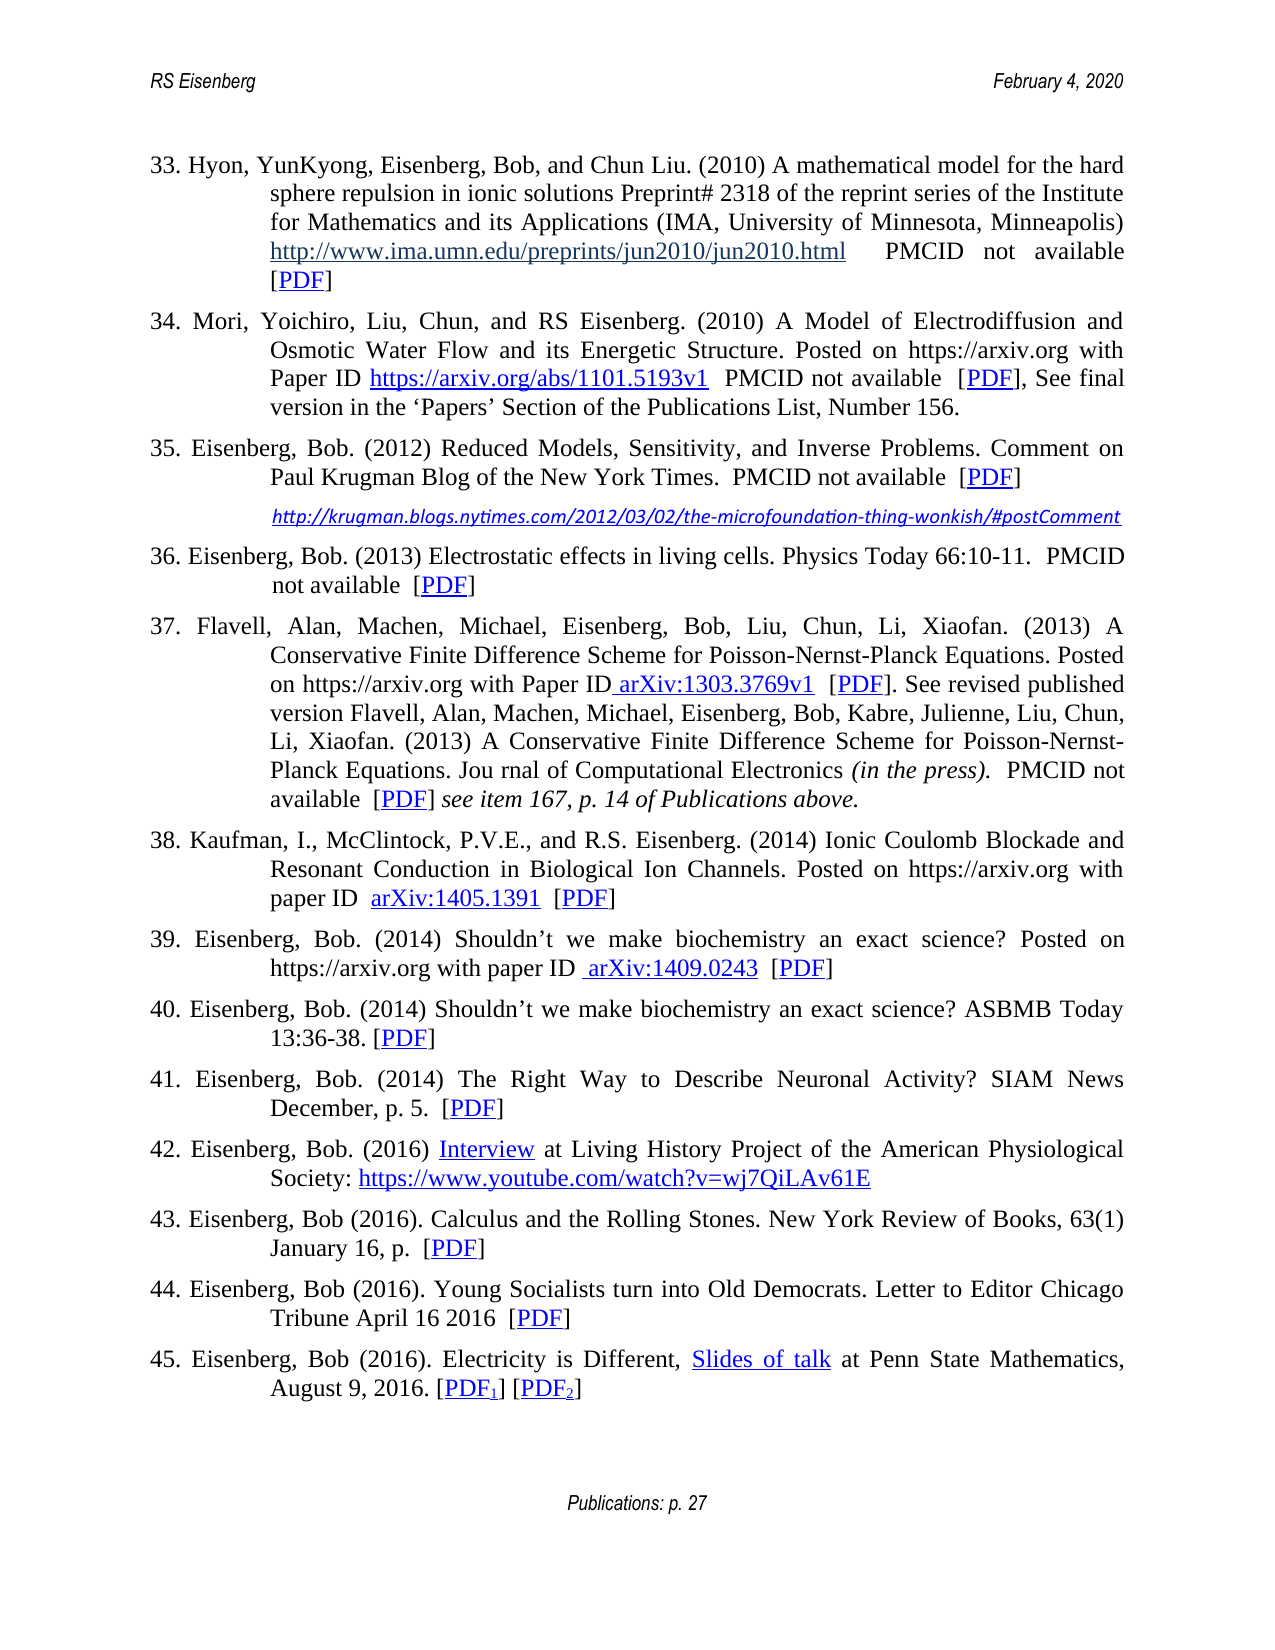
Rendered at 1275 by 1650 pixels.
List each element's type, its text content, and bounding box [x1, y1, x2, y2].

text 36. Eisenberg, Bob. (2013) Electrostatic effects in living cells. Physics Today 66:10-11. PMCID not available [PDF] [150, 541, 1125, 599]
text 44. Eisenberg, Bob (2016). Young Socialists turn into Old Democrats. Letter to Editor Chicago Tribune April 16 2016 [PDF] [150, 1274, 1125, 1331]
text 42. Eisenberg, Bob. (2016) Interview at Living History Project of the American Physiological Society: https://www.youtube.com/watch?v=wj7QiLAv61E [150, 1134, 1125, 1191]
text 43. Eisenberg, Bob (2016). Calculus and the Rolling Stones. New York Review of Books, 63(1) January 16, p. [PDF] [150, 1204, 1125, 1261]
text 45. Eisenberg, Bob (2016). Electricity is Different, Slides of talk at Penn State Mathematics, August 9, 2016. [PDF1] [PDF2] [150, 1344, 1125, 1401]
text 41. Eisenberg, Bob. (2014) The Right Way to Describe Neuronal Activity? SIAM News December, p. 5. [PDF] [150, 1064, 1125, 1121]
text 39. Eisenberg, Bob. (2014) Shouldn’t we make biochemistry an exact science? Posted on https://arxiv.org with paper ID arXiv:1409.0243 [PDF] [150, 924, 1125, 981]
text 35. Eisenberg, Bob. (2012) Reduced Models, Sensitivity, and Inverse Problems. Comment on Paul Krugman Blog of the New York Times. PMCID not available [PDF] [150, 433, 1125, 491]
text 38. Kaufman, I., McClintock, P.V.E., and R.S. Eisenberg. (2014) Ionic Coulomb Blockade and Resonant Conduction in Biological Ion Channels. Posted on https://arxiv.org with paper ID arXiv:1405.1391 [PDF] [150, 825, 1125, 911]
text 33. Hyon, YunKyong, Eisenberg, Bob, and Chun Liu. (2010) A mathematical model for the hard sphere repulsion in ionic solutions Preprint# 2318 of the reprint series of the Institute for Mathematics and its Applications (IMA, University of Minnesota, Minneapolis) http://www.ima.umn.edu/preprints/jun2010/jun2010.html PMCID not available [PDF] [150, 150, 1125, 293]
text 40. Eisenberg, Bob. (2014) Shouldn’t we make biochemistry an exact science? ASBMB Today 13:36-38. [PDF] [150, 994, 1125, 1051]
text http://krugman.blogs.nytimes.com/2012/03/02/the-microfoundation-thing-wonkish/#postComment [270, 503, 1125, 529]
text 37. Flavell, Alan, Machen, Michael, Eisenberg, Bob, Liu, Chun, Li, Xiaofan. (2013) A Conservative Finite Difference Scheme for Poisson-Nernst-Planck Equations. Posted on https://arxiv.org with Paper ID arXiv:1303.3769v1 [PDF]. See revised published version Flavell, Alan, Machen, Michael, Eisenberg, Bob, Kabre, Julienne, Liu, Chun, Li, Xiaofan. (2013) A Conservative Finite Difference Scheme for Poisson-Nernst-Planck Equations. Jou rnal of Computational Electronics (in the press). PMCID not available [PDF] see item 167, p. 14 of Publications above. [150, 611, 1125, 813]
text 34. Mori, Yoichiro, Liu, Chun, and RS Eisenberg. (2010) A Model of Electrodiffusion and Osmotic Water Flow and its Energetic Structure. Posted on https://arxiv.org with Paper ID https://arxiv.org/abs/1101.5193v1 PMCID not available [PDF], See final version in the ‘Papers’ Section of the Publications List, Number 156. [150, 306, 1125, 421]
